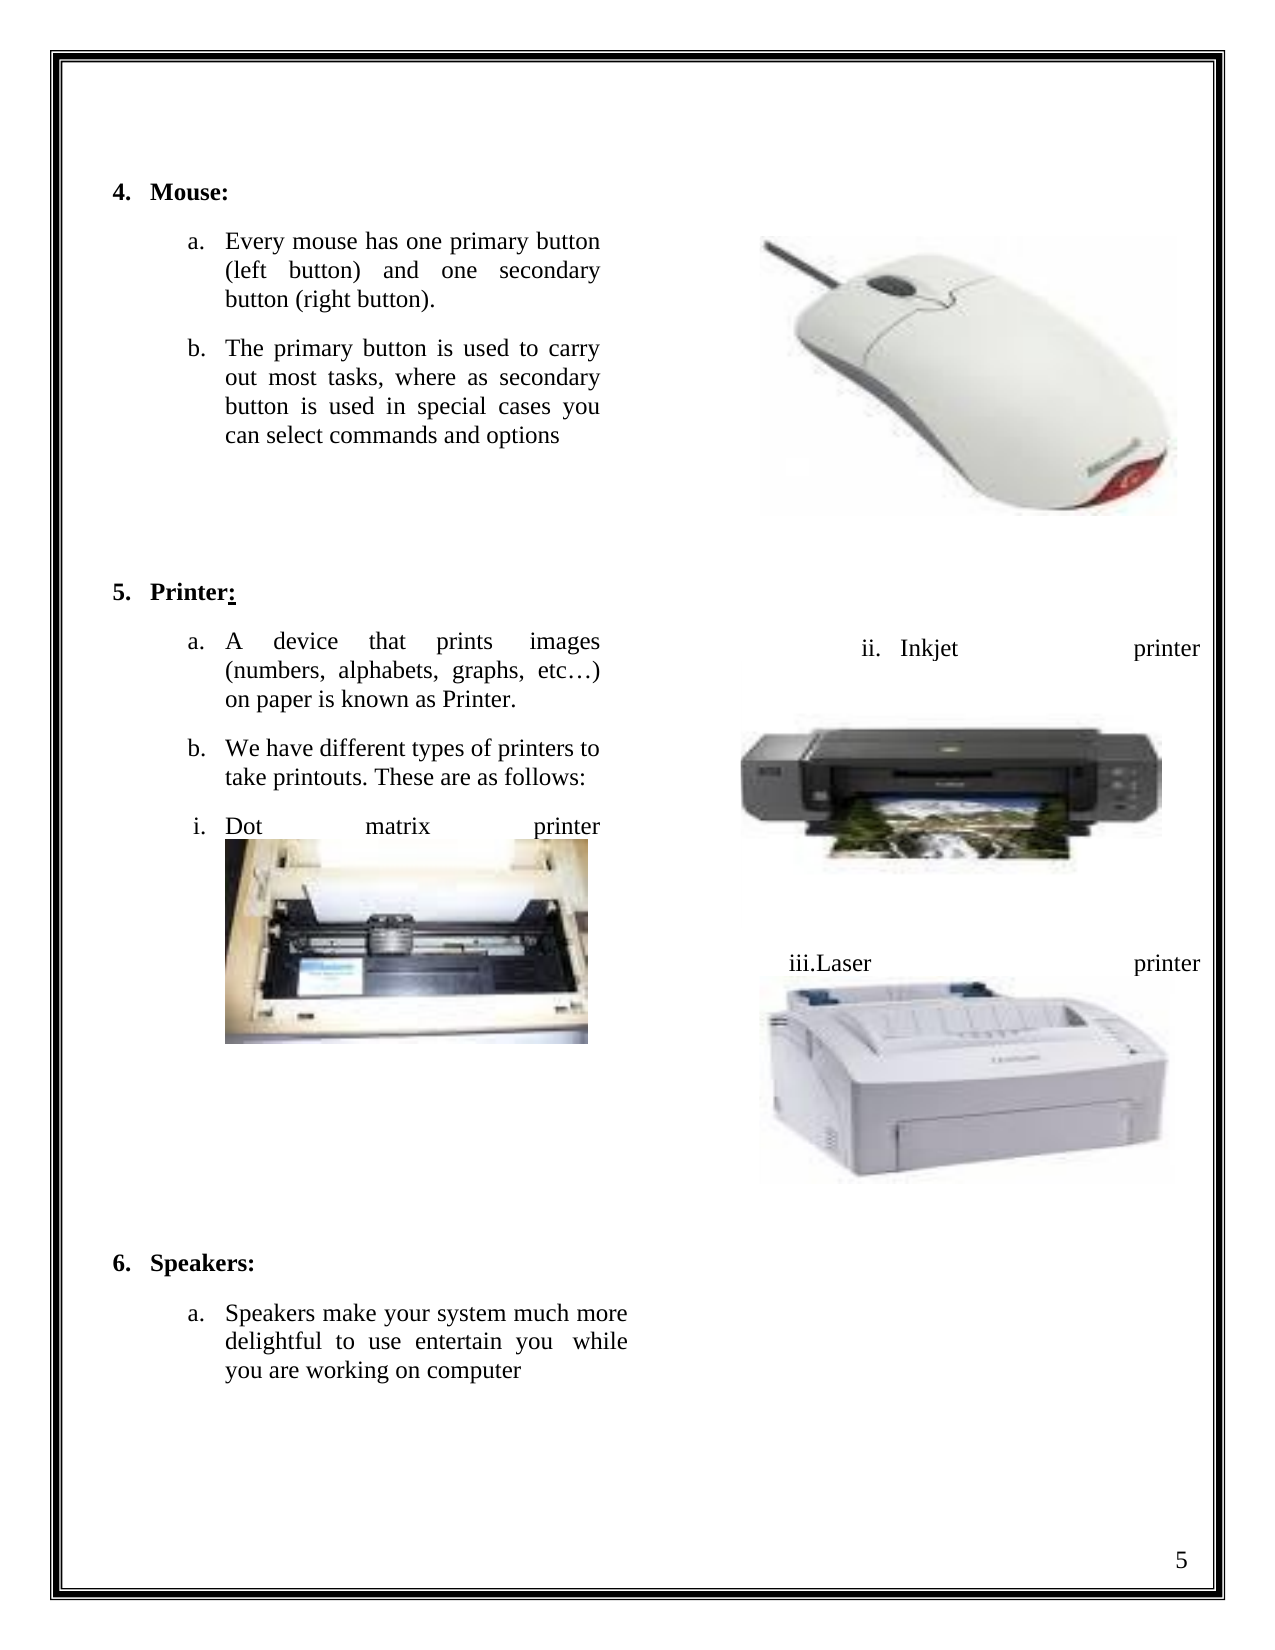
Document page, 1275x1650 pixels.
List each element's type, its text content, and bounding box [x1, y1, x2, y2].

subtitle Mouse: [112, 177, 632, 206]
list Every mouse has one primary button (left button) and one secondary button (right button). [187, 226, 600, 313]
subtitle Speakers: [112, 1248, 632, 1277]
list We have different types of printers to take printouts. These are as follows: [187, 733, 600, 791]
list The primary button is used to carry out most tasks, where as secondary button is used in special cases you can select commands and options [187, 333, 601, 448]
picture [740, 661, 1162, 928]
list Inkjet printer [861, 633, 1212, 661]
list A device that prints images (numbers, alphabets, graphs, etc…) on paper is known as Printer. [187, 626, 600, 712]
picture [759, 236, 1178, 516]
subtitle Printer: [112, 577, 632, 606]
list Dot matrix printer [193, 811, 632, 840]
picture [225, 839, 588, 1044]
list Speakers make your system much more delightful to use entertain you while you are working on computer [187, 1298, 628, 1384]
list Laser printer [788, 948, 1212, 977]
picture [759, 976, 1176, 1184]
